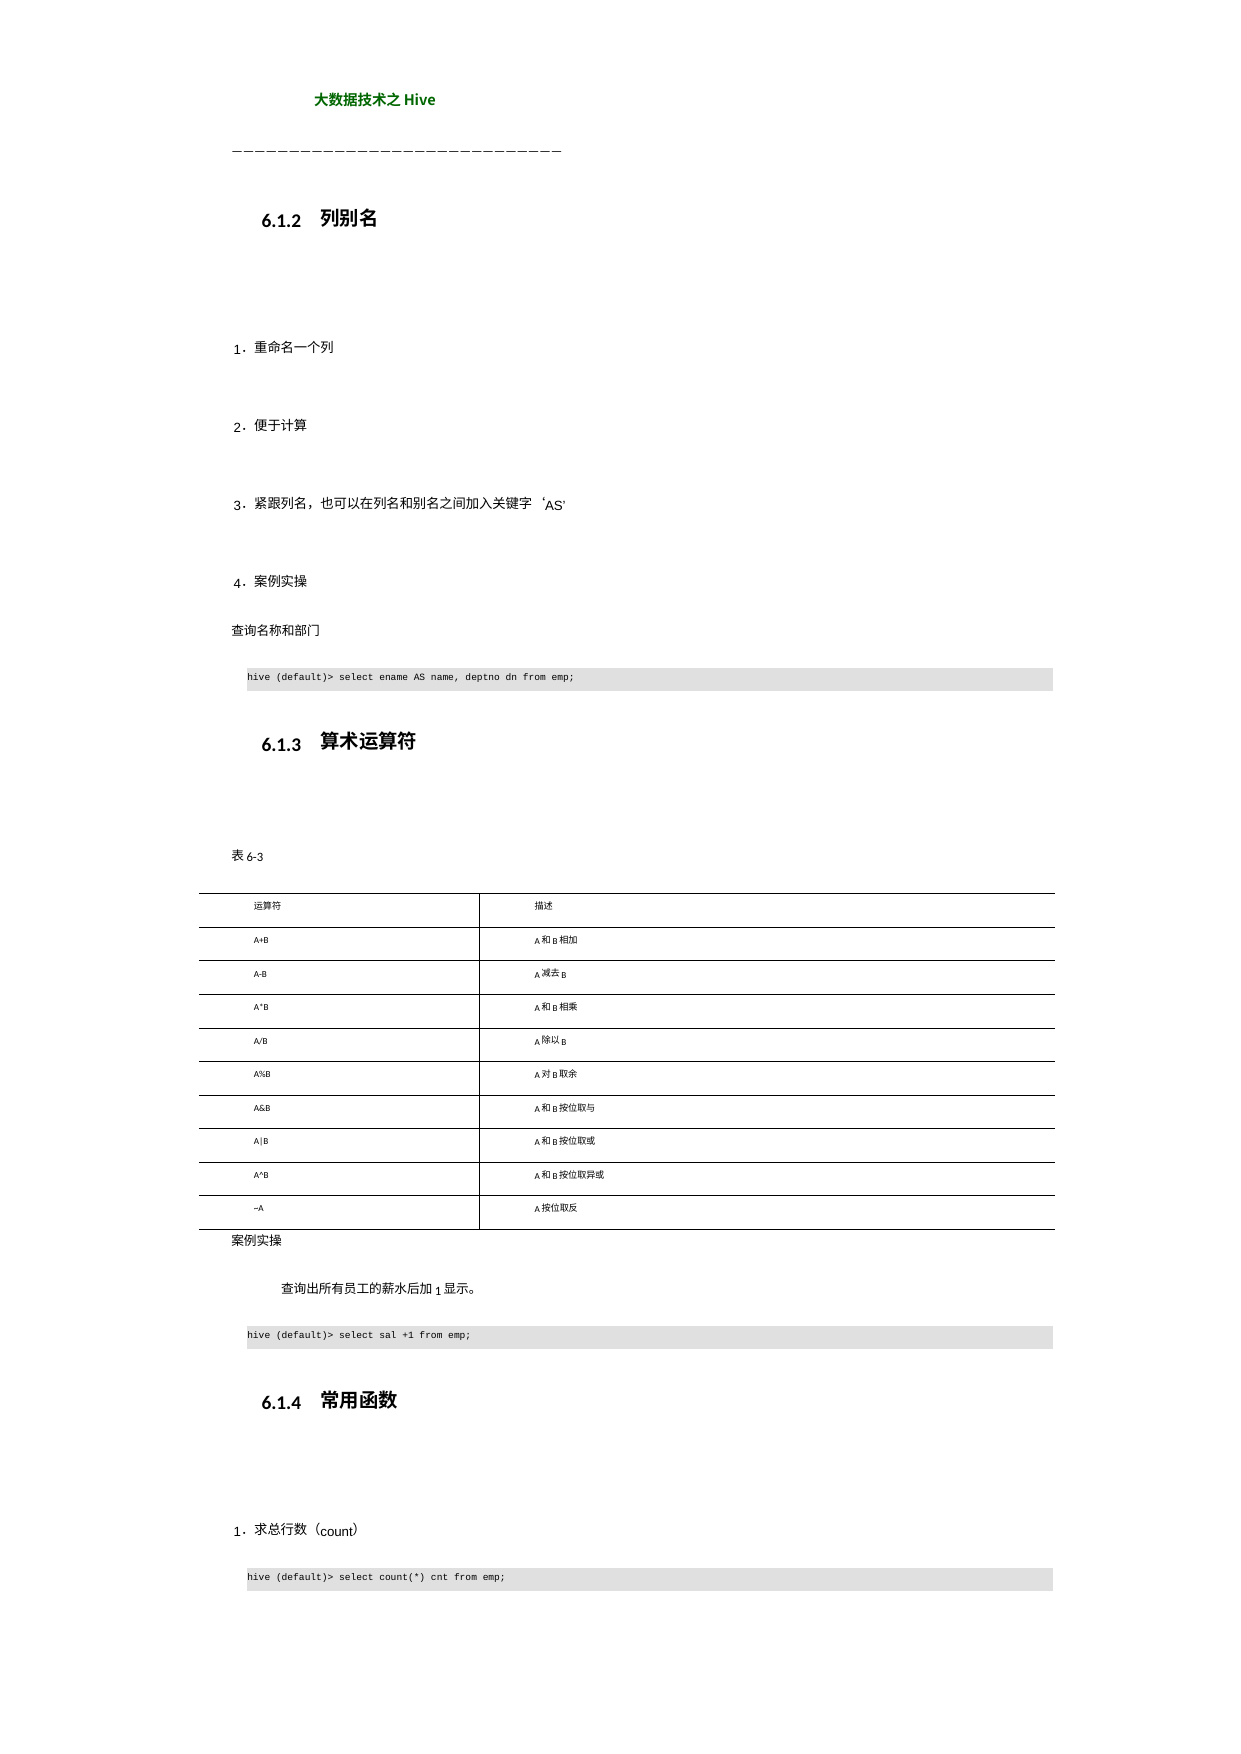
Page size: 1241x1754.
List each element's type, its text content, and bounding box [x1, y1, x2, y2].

table_cell A和B 相乘 [480, 995, 1055, 1027]
table_cell A对B取余 [480, 1062, 1055, 1094]
table_cell ~A [199, 1196, 479, 1229]
table_cell A除以B [480, 1029, 1055, 1061]
table_cell A^B [199, 1163, 479, 1195]
table_cell A-B [199, 961, 479, 994]
table_cell A*B [199, 995, 479, 1027]
text 2．便于计算 [187, 399, 1053, 464]
text 案例实操 [187, 1230, 1053, 1262]
table_cell A/B [199, 1029, 479, 1061]
table_cell A|B [199, 1129, 479, 1162]
table_cell A和B 相加 [480, 928, 1055, 960]
table_header 描述 [480, 894, 1055, 927]
table_cell A%B [199, 1062, 479, 1094]
text 3．紧跟列名，也可以在列名和别名之间加入关键字‘AS’ [187, 477, 1053, 542]
subtitle 列别名 [261, 194, 1053, 259]
table_cell A和B按位取异或 [480, 1163, 1055, 1195]
text 1．重命名一个列 [187, 321, 1053, 386]
table_cell A按位取反 [480, 1196, 1055, 1229]
table_cell A+B [199, 928, 479, 960]
text 4．案例实操 [187, 555, 1053, 620]
text hive (default)> select ename AS name, deptno dn from emp; [247, 668, 1053, 691]
text 表6-3 [187, 845, 1053, 877]
table_cell A和B按位取或 [480, 1129, 1055, 1162]
table_cell A&B [199, 1096, 479, 1128]
table_cell A和B按位取与 [480, 1096, 1055, 1128]
text hive (default)> select sal +1 from emp; [247, 1326, 1053, 1349]
subtitle 常用函数 [261, 1376, 1053, 1441]
text 1．求总行数（count） [187, 1503, 1053, 1568]
subtitle 算术运算符 [261, 718, 1053, 783]
text 查询名称和部门 [187, 620, 1053, 652]
text 查询出所有员工的薪水后加1显示。 [187, 1278, 1053, 1311]
text hive (default)> select count(*) cnt from emp; [247, 1568, 1053, 1591]
table_cell A减去B [480, 961, 1055, 994]
table_header 运算符 [199, 894, 479, 927]
